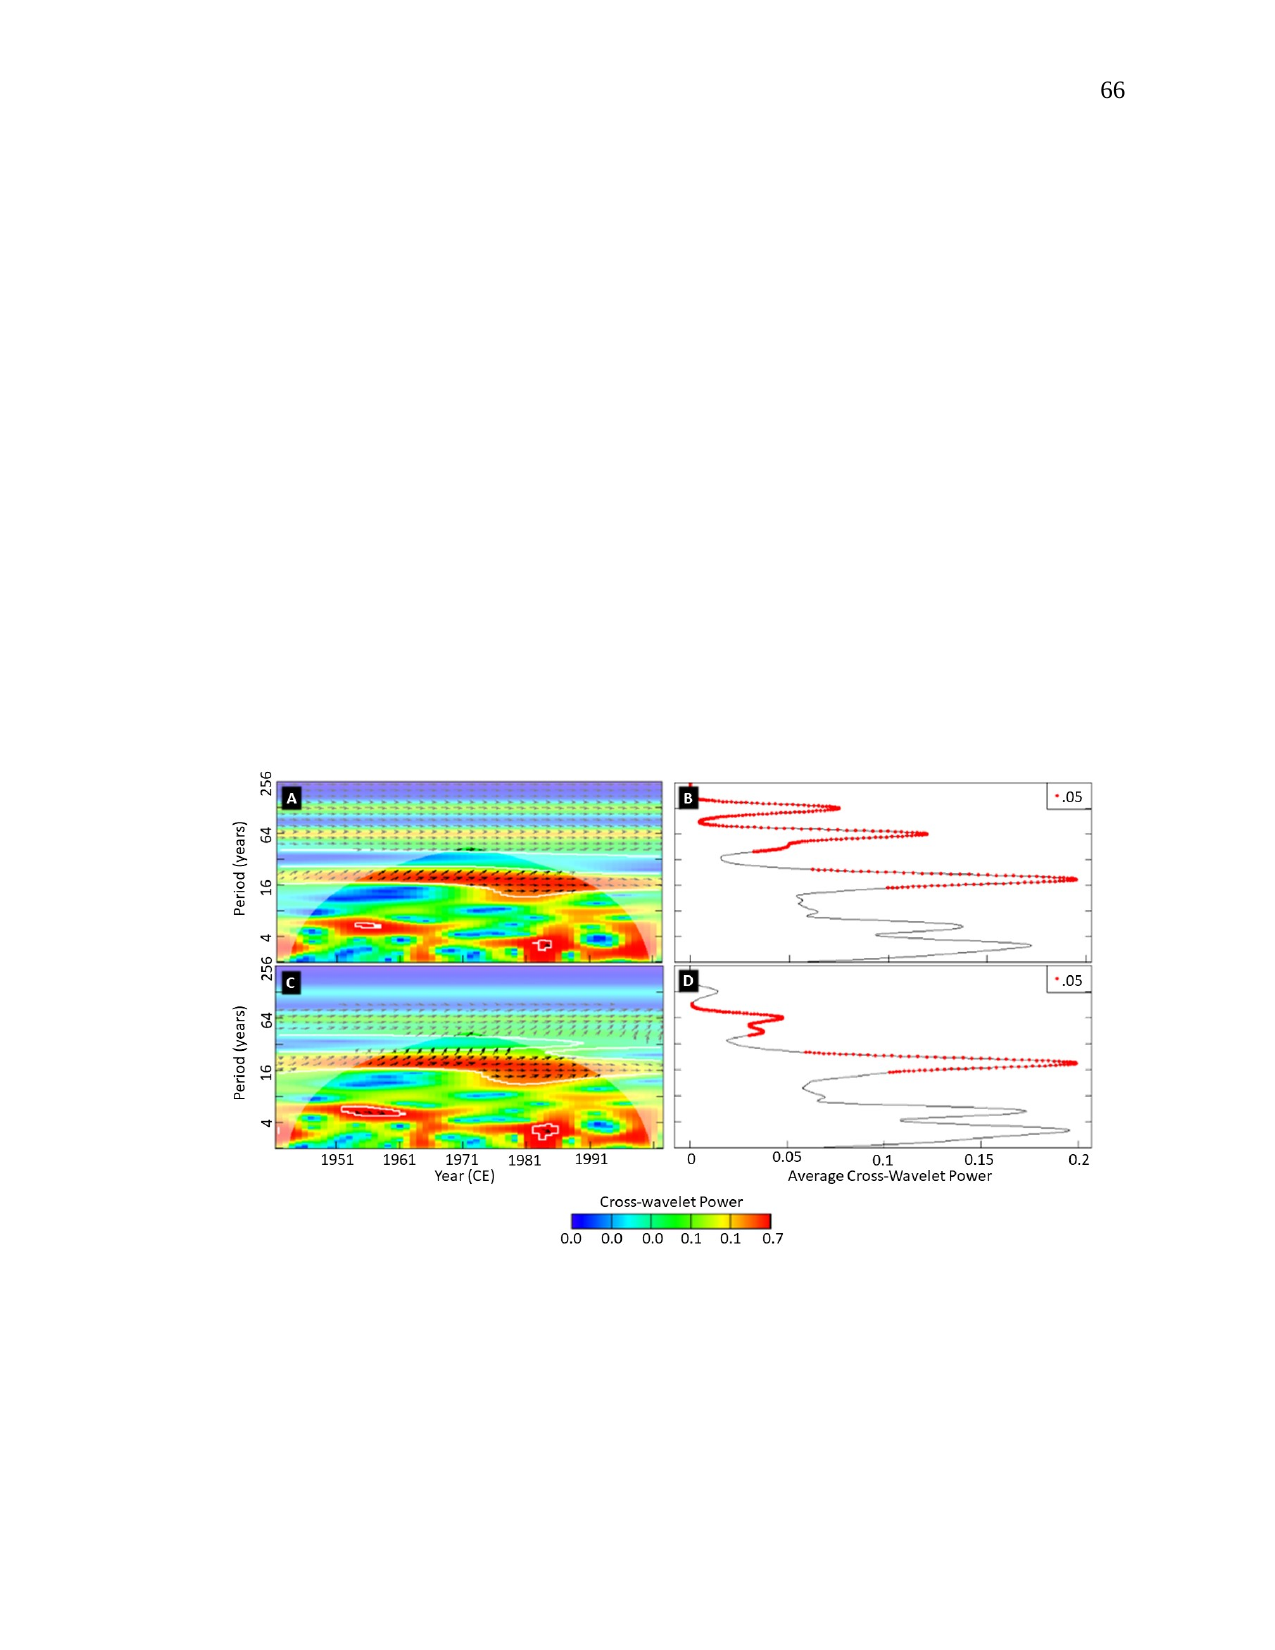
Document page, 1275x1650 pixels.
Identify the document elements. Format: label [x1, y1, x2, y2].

picture [225, 756, 1125, 1263]
